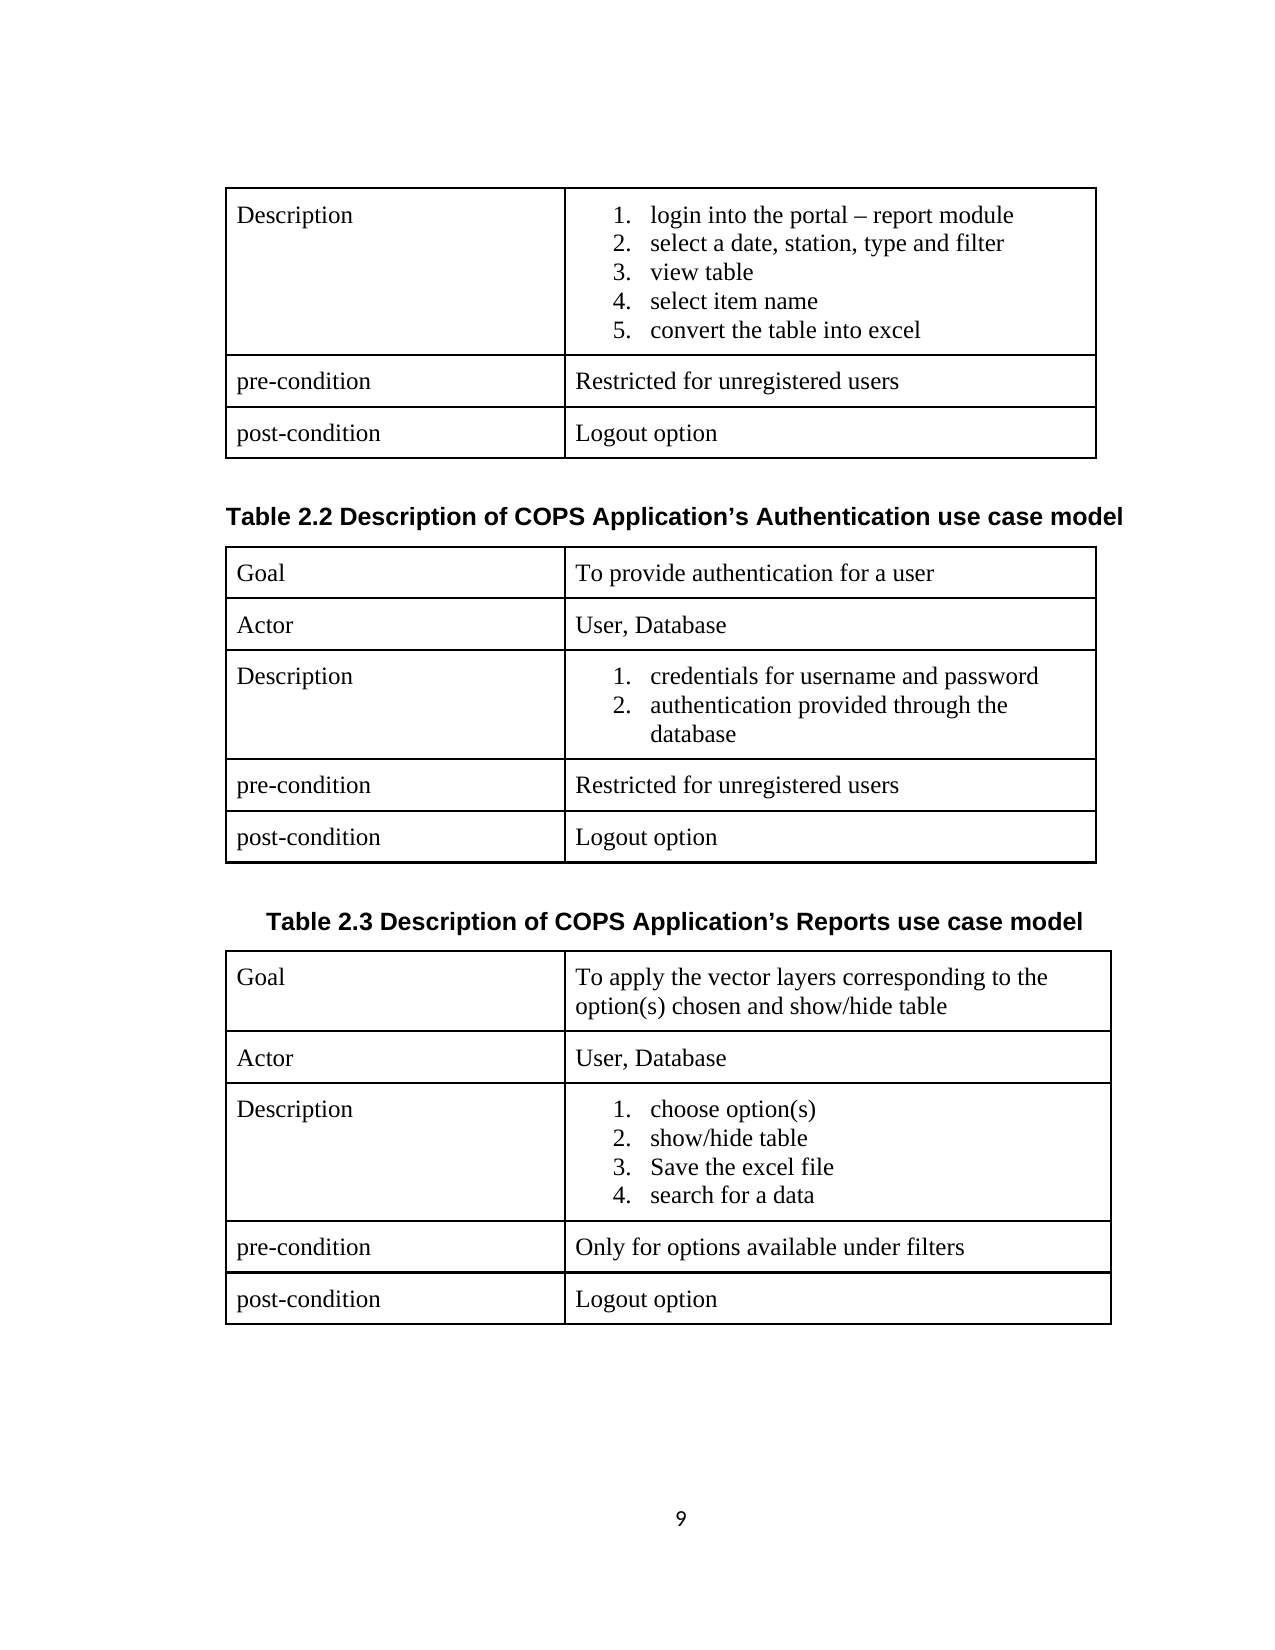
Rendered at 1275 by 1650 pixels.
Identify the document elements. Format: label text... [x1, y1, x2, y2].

table_cell Restricted for unregistered users [566, 356, 1095, 406]
table_cell post-condition [227, 1274, 564, 1323]
table_cell pre-condition [227, 760, 564, 810]
table_header Goal [227, 548, 564, 597]
table_cell Description [227, 189, 564, 354]
table_cell User, Database [566, 599, 1095, 649]
table_cell Actor [227, 599, 564, 649]
table_cell Description [227, 651, 564, 758]
table_header To provide authentication for a user [566, 548, 1095, 597]
table_cell Restricted for unregistered users [566, 760, 1095, 810]
table_cell Actor [227, 1032, 564, 1082]
table_header Goal [227, 952, 564, 1030]
table_cell credentials for username and password authentication provided through the database [566, 651, 1095, 758]
table_cell pre-condition [227, 356, 564, 406]
text Table 2.3 Description of COPS Application’s Reports use case model [225, 907, 1125, 935]
table_cell Logout option [566, 812, 1095, 861]
table_cell login into the portal – report module select a date, station, type and filter view table select item name convert the table into excel [566, 189, 1095, 354]
table_cell choose option(s) show/hide table Save the excel file search for a data [566, 1084, 1110, 1220]
table_header To apply the vector layers corresponding to the option(s) chosen and show/hide table [566, 952, 1110, 1030]
table_cell Only for options available under filters [566, 1222, 1110, 1271]
table_cell Logout option [566, 408, 1095, 457]
text Table 2.2 Description of COPS Application’s Authentication use case model [225, 502, 1125, 531]
table_cell Logout option [566, 1274, 1110, 1323]
table_cell User, Database [566, 1032, 1110, 1082]
table_cell Description [227, 1084, 564, 1220]
table_cell post-condition [227, 408, 564, 457]
table_cell post-condition [227, 812, 564, 861]
table_cell pre-condition [227, 1222, 564, 1271]
